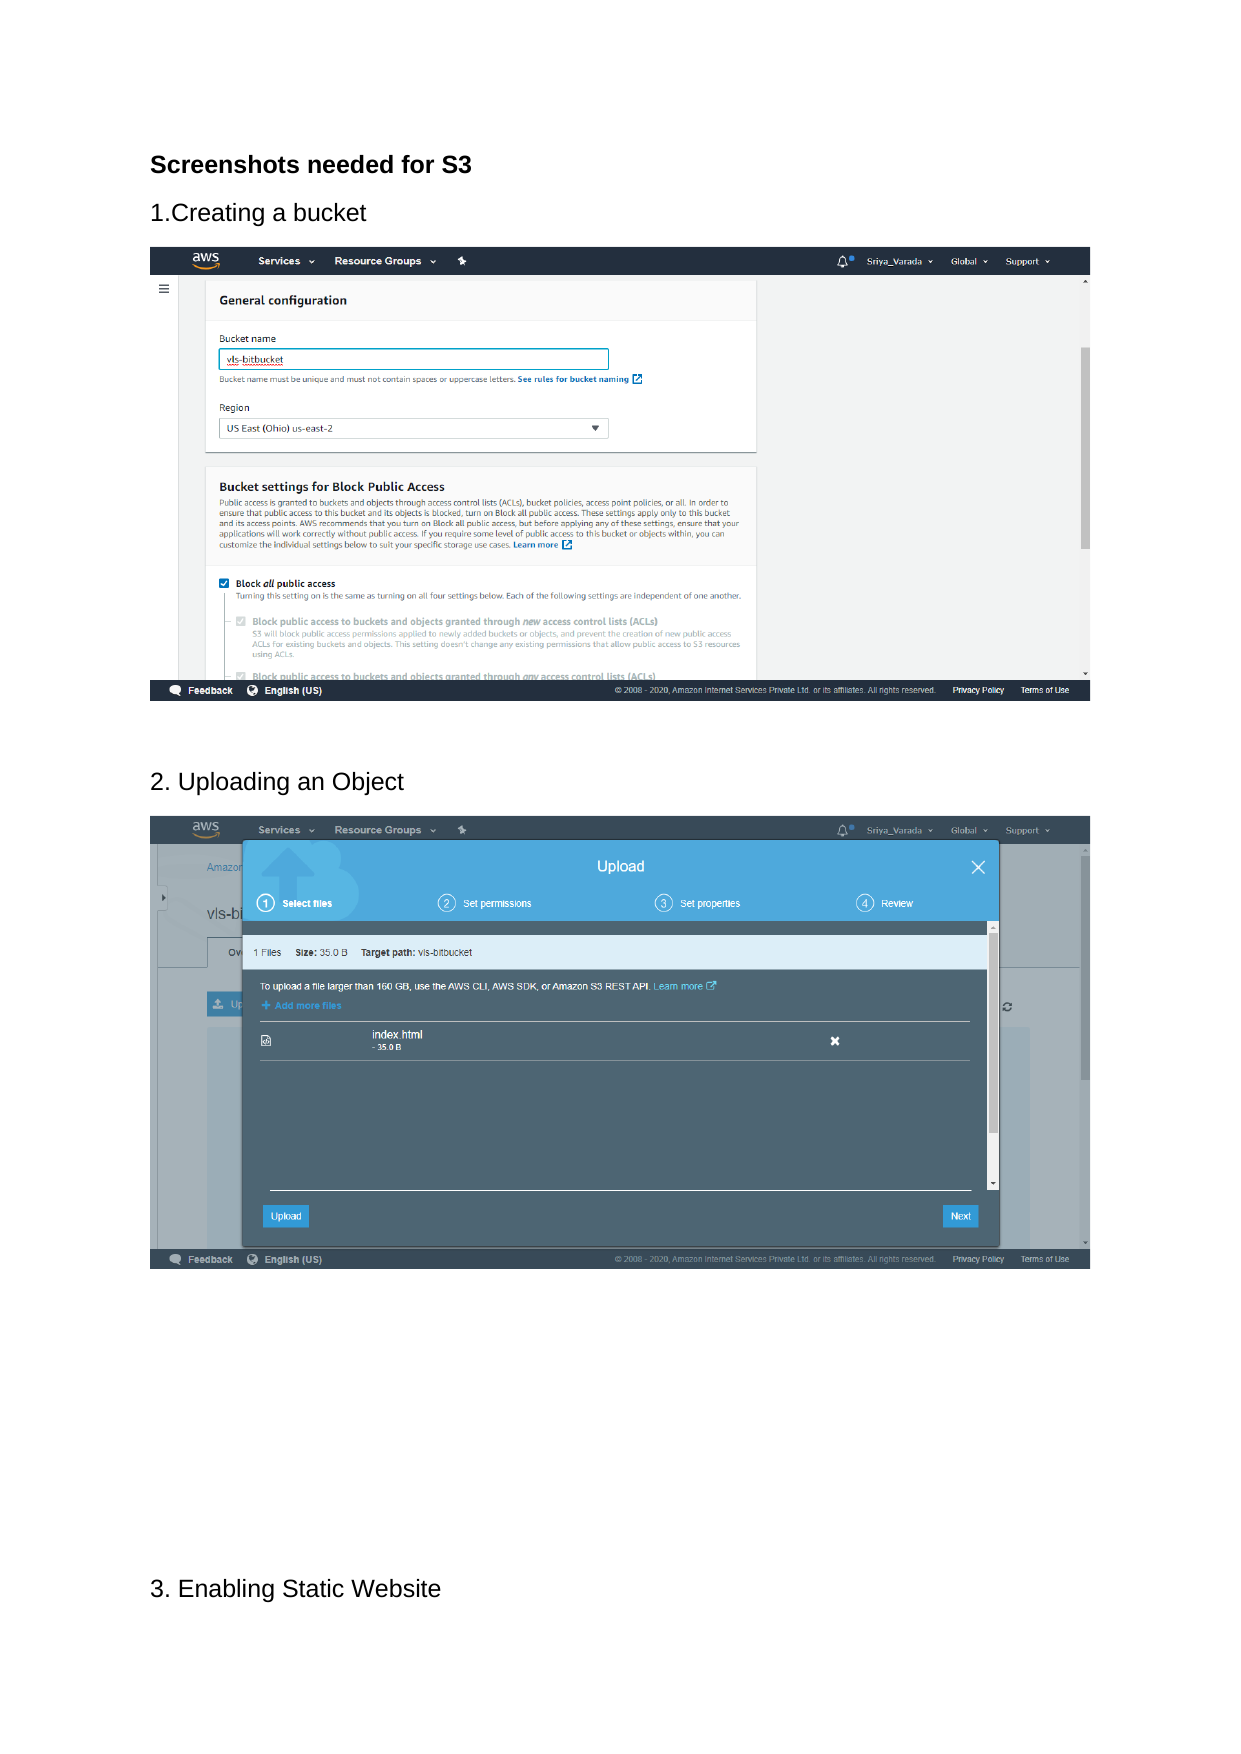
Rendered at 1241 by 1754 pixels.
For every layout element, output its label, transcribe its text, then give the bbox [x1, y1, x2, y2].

picture [150, 814, 1091, 1269]
text 3. Enabling Static Website [150, 1574, 1090, 1603]
text 1.Creating a bucket [150, 198, 1090, 226]
text Screenshots needed for S3 [150, 150, 1090, 179]
picture [150, 245, 1091, 701]
text 2. Uploading an Object [150, 767, 1090, 795]
